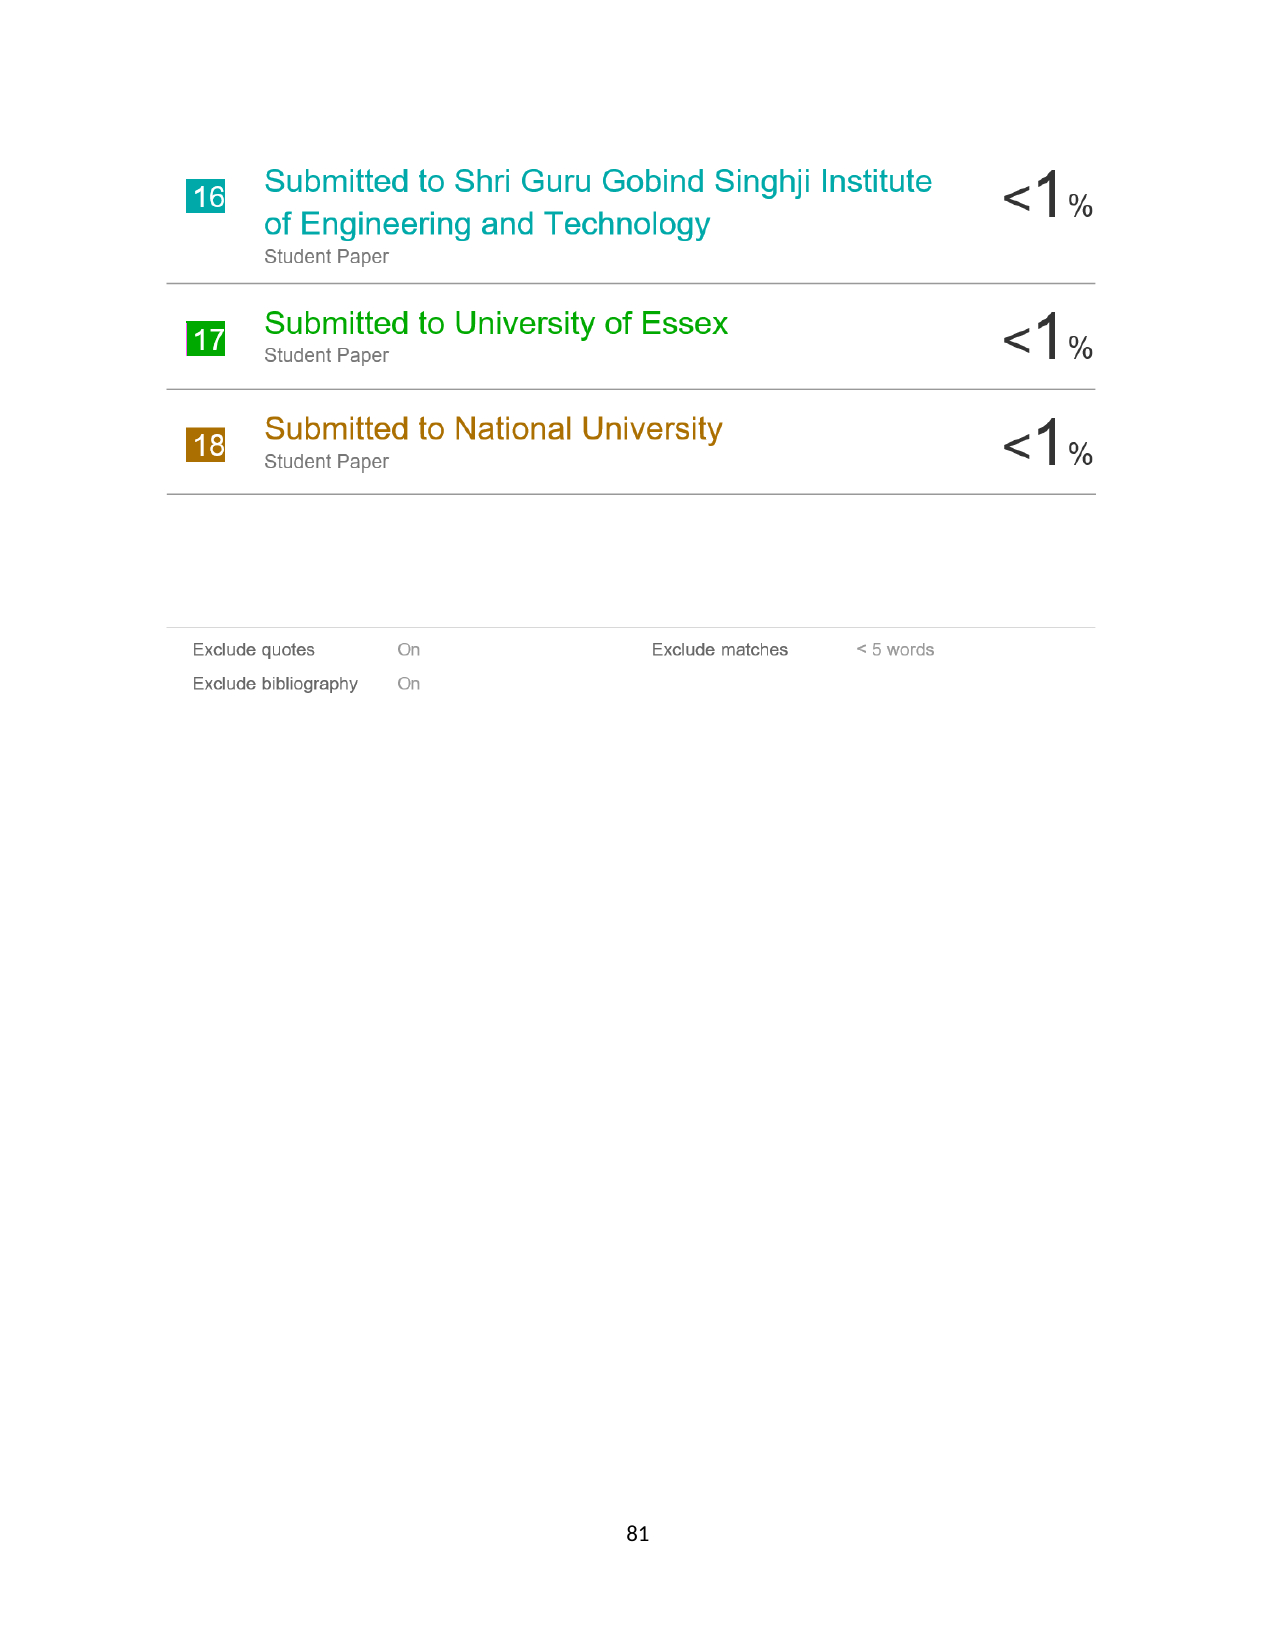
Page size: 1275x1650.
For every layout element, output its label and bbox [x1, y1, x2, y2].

picture [150, 150, 1125, 724]
